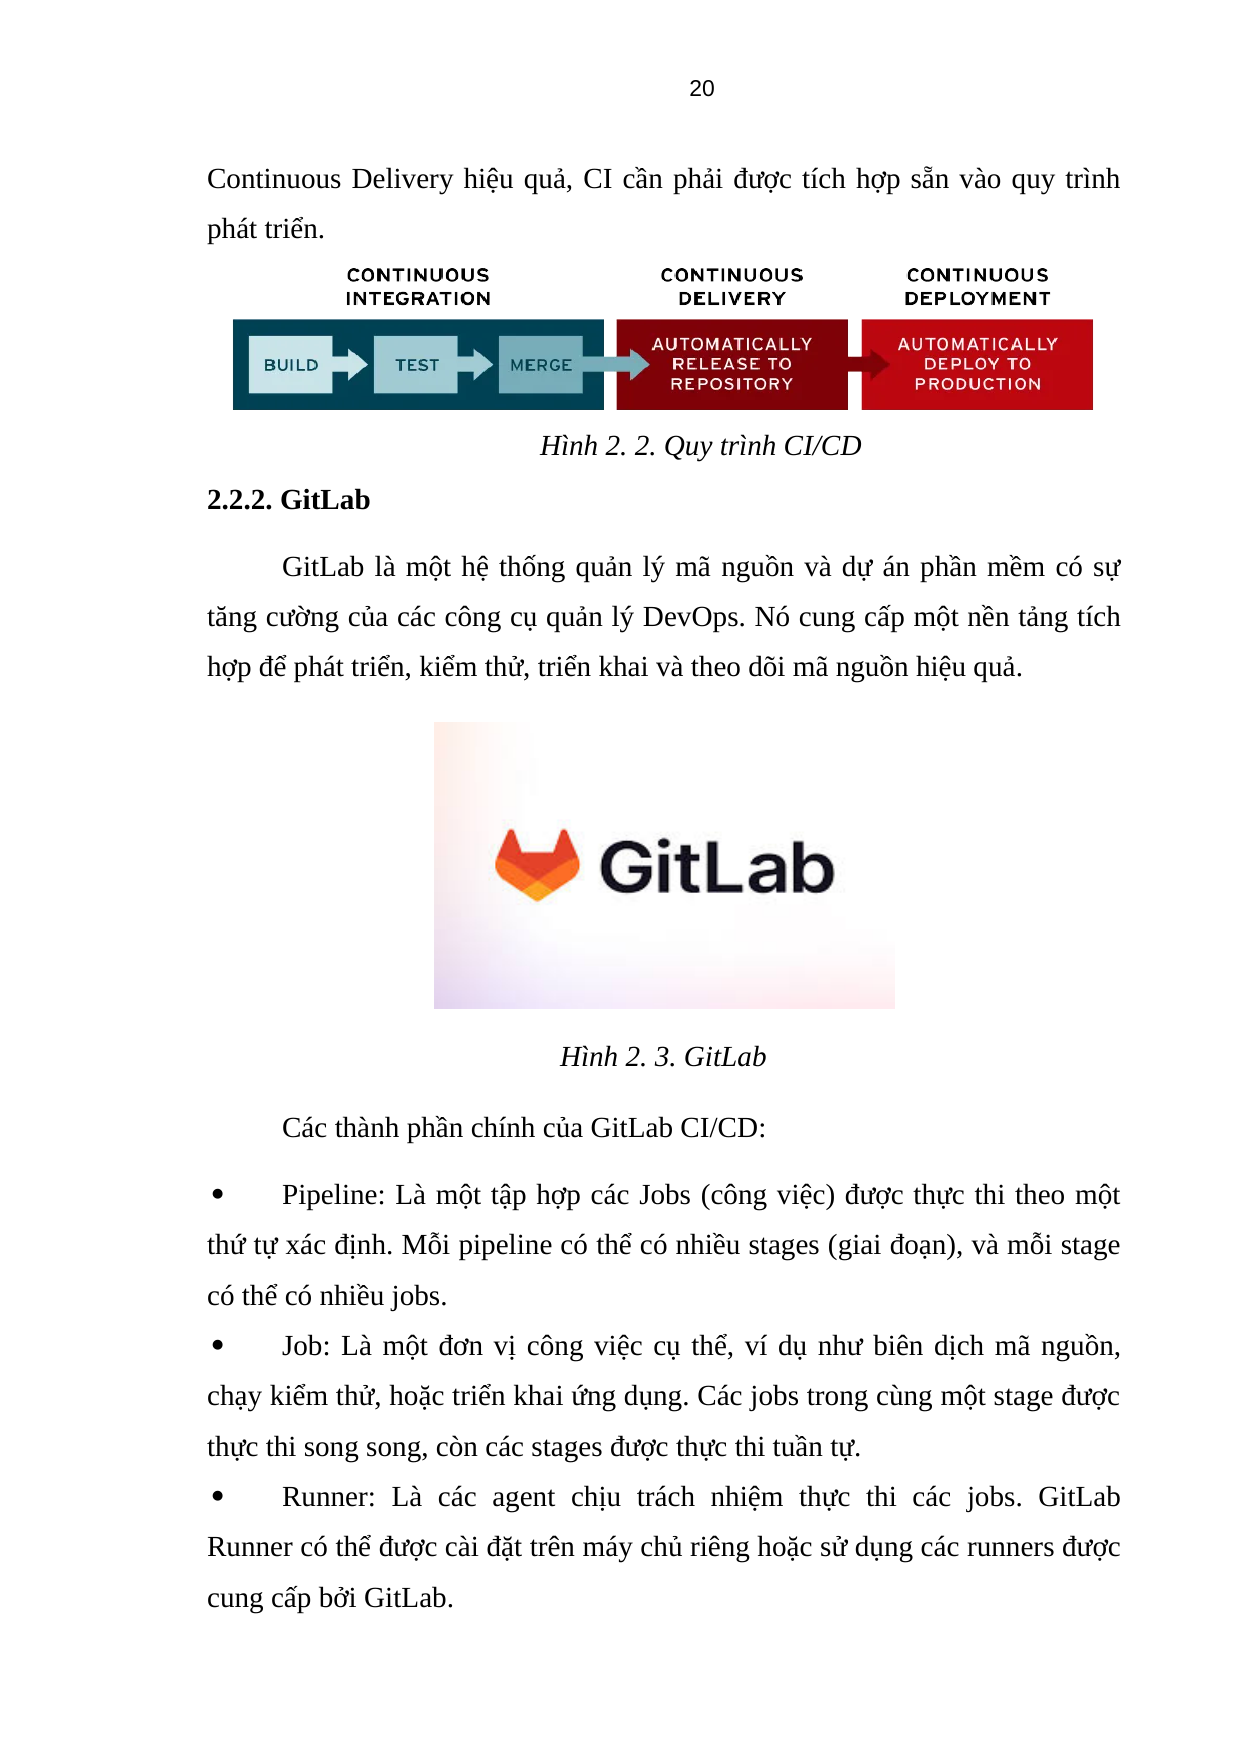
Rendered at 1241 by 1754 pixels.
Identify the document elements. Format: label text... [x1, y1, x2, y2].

list Runner: Là các agent chịu trách nhiệm thực thi các jobs. GitLab Runner có thể được cài đặt trên máy chủ riêng hoặc sử dụng các runners được cung cấp bởi GitLab. [207, 1479, 1122, 1613]
picture [374, 335, 492, 393]
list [207, 161, 1122, 245]
text Hình 2. 2. Quy trình CI/CD [207, 428, 1122, 461]
text Hình 2. 3. GitLab [207, 1039, 1122, 1072]
list Pipeline: Là một tập hợp các Jobs (công việc) được thực thi theo một thứ tự xác định. Mỗi pipeline có thể có nhiều stages (giai đoạn), và mỗi stage có thể có nhiều jobs. [207, 1177, 1122, 1311]
picture [231, 265, 1098, 411]
picture [434, 722, 895, 1009]
text GitLab là một hệ thống quản lý mã nguồn và dự án phần mềm có sự tăng cường của các công cụ quản lý DevOps. Nó cung cấp một nền tảng tích hợp để phát triển, kiểm thử, triển khai và theo dõi mã nguồn hiệu quả. [207, 549, 1122, 683]
picture [248, 334, 367, 393]
subtitle 2.2.2. GitLab [207, 482, 1122, 516]
text Các thành phần chính của GitLab CI/CD: [207, 1110, 1122, 1143]
list Job: Là một đơn vị công việc cụ thể, ví dụ như biên dịch mã nguồn, chạy kiểm thử, hoặc triển khai ứng dụng. Các jobs trong cùng một stage được thực thi song song, còn các stages được thực thi tuần tự. [207, 1328, 1122, 1462]
